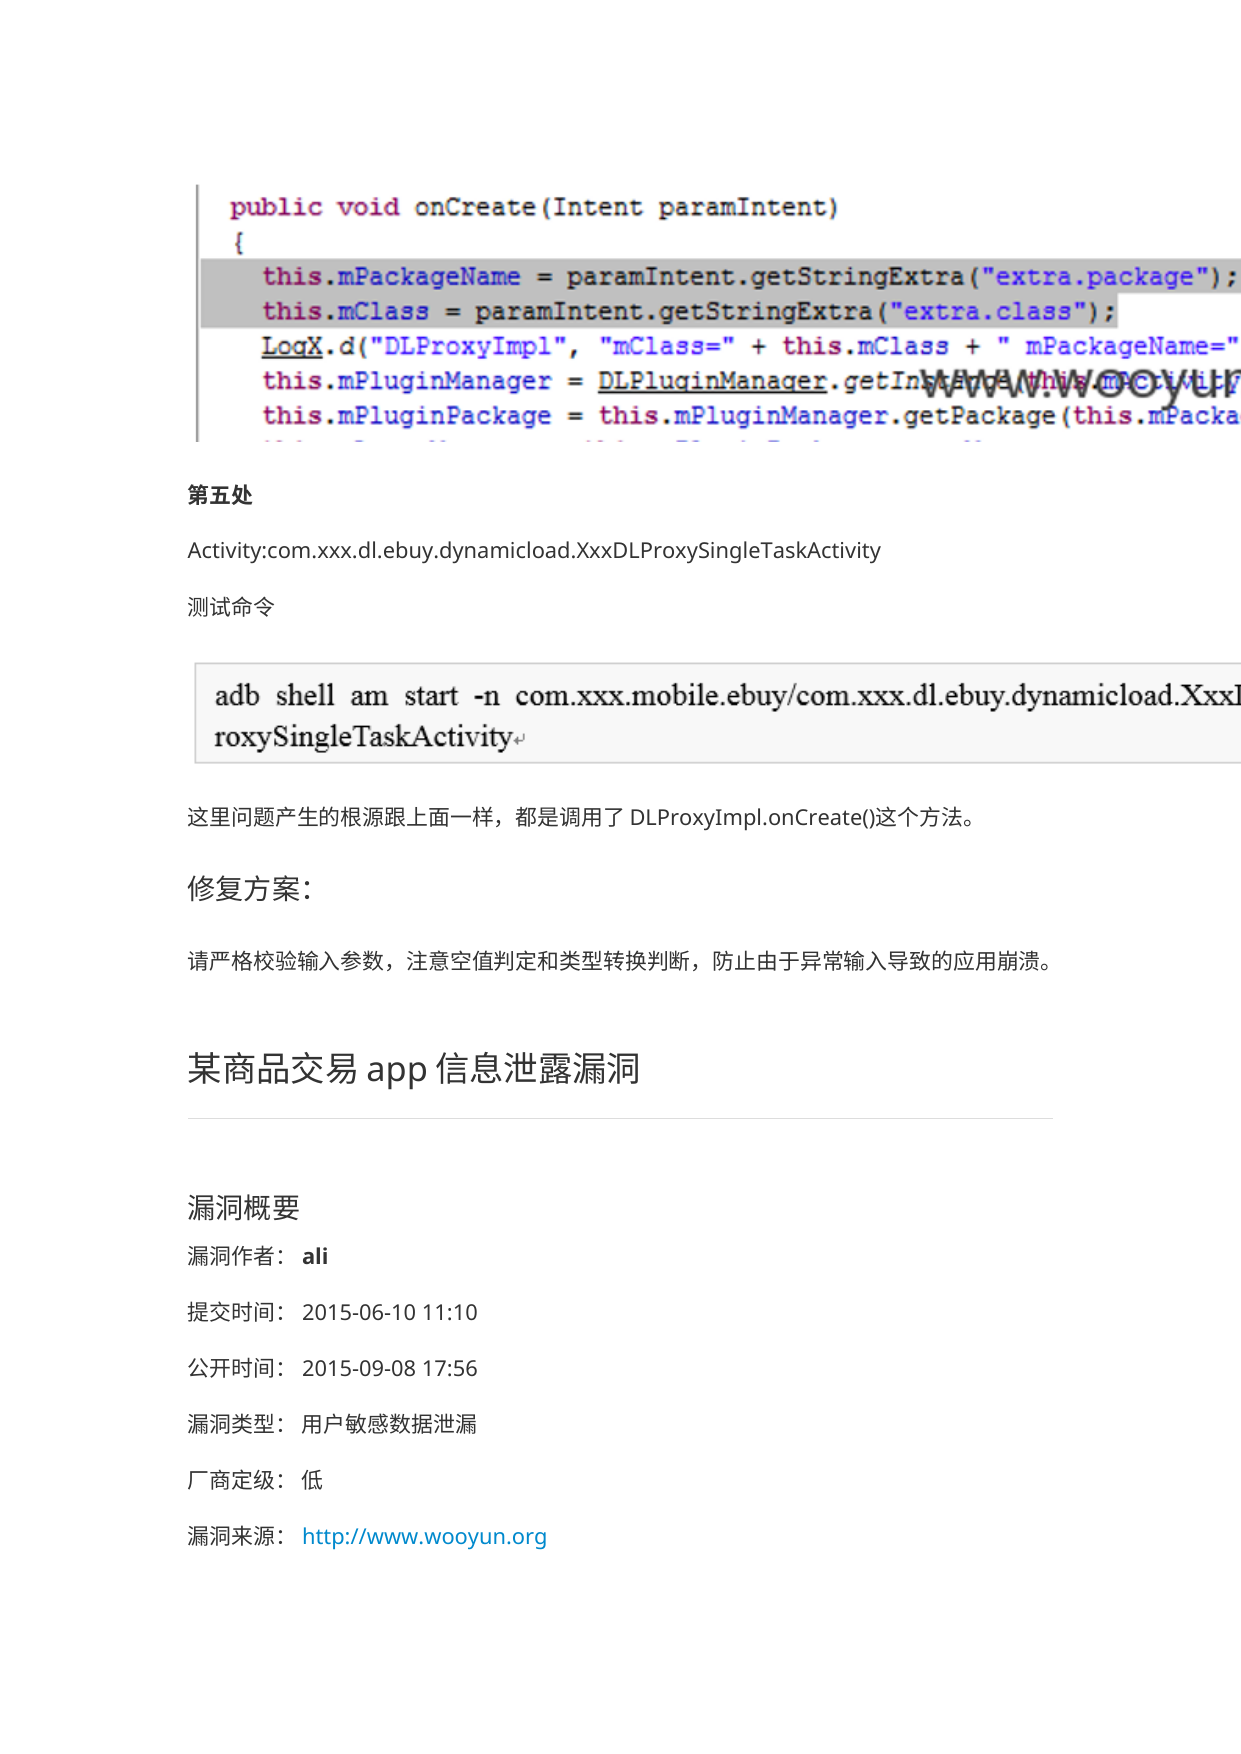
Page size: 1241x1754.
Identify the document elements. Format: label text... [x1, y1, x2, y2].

text 某商品交易app信息泄露漏洞 [187, 1034, 1053, 1119]
text 公开时间： 2015-09-08 17:56 [187, 1351, 1053, 1383]
text 厂商定级： 低 [187, 1463, 1053, 1495]
picture [187, 174, 1241, 442]
text 漏洞类型： 用户敏感数据泄漏 [187, 1407, 1053, 1439]
text 漏洞作者： ali [187, 1239, 1053, 1271]
text 这里问题产生的根源跟上面一样，都是调用了DLProxyImpl.onCreate()这个方法。 [187, 799, 1053, 832]
text 漏洞概要 [187, 1174, 1053, 1239]
text 提交时间： 2015-06-10 11:10 [187, 1295, 1053, 1327]
text 修复方案： [187, 855, 1053, 920]
text 漏洞来源： http://www.wooyun.org [187, 1518, 1053, 1551]
text 第五处 [187, 478, 1053, 510]
text Activity:com.xxx.dl.ebuy.dynamicload.XxxDLProxySingleTaskActivity [187, 534, 1053, 566]
picture [187, 655, 1241, 767]
text 请严格校验输入参数，注意空值判定和类型转换判断，防止由于异常输入导致的应用崩溃。 [187, 943, 1053, 976]
text 测试命令 [187, 590, 1053, 622]
